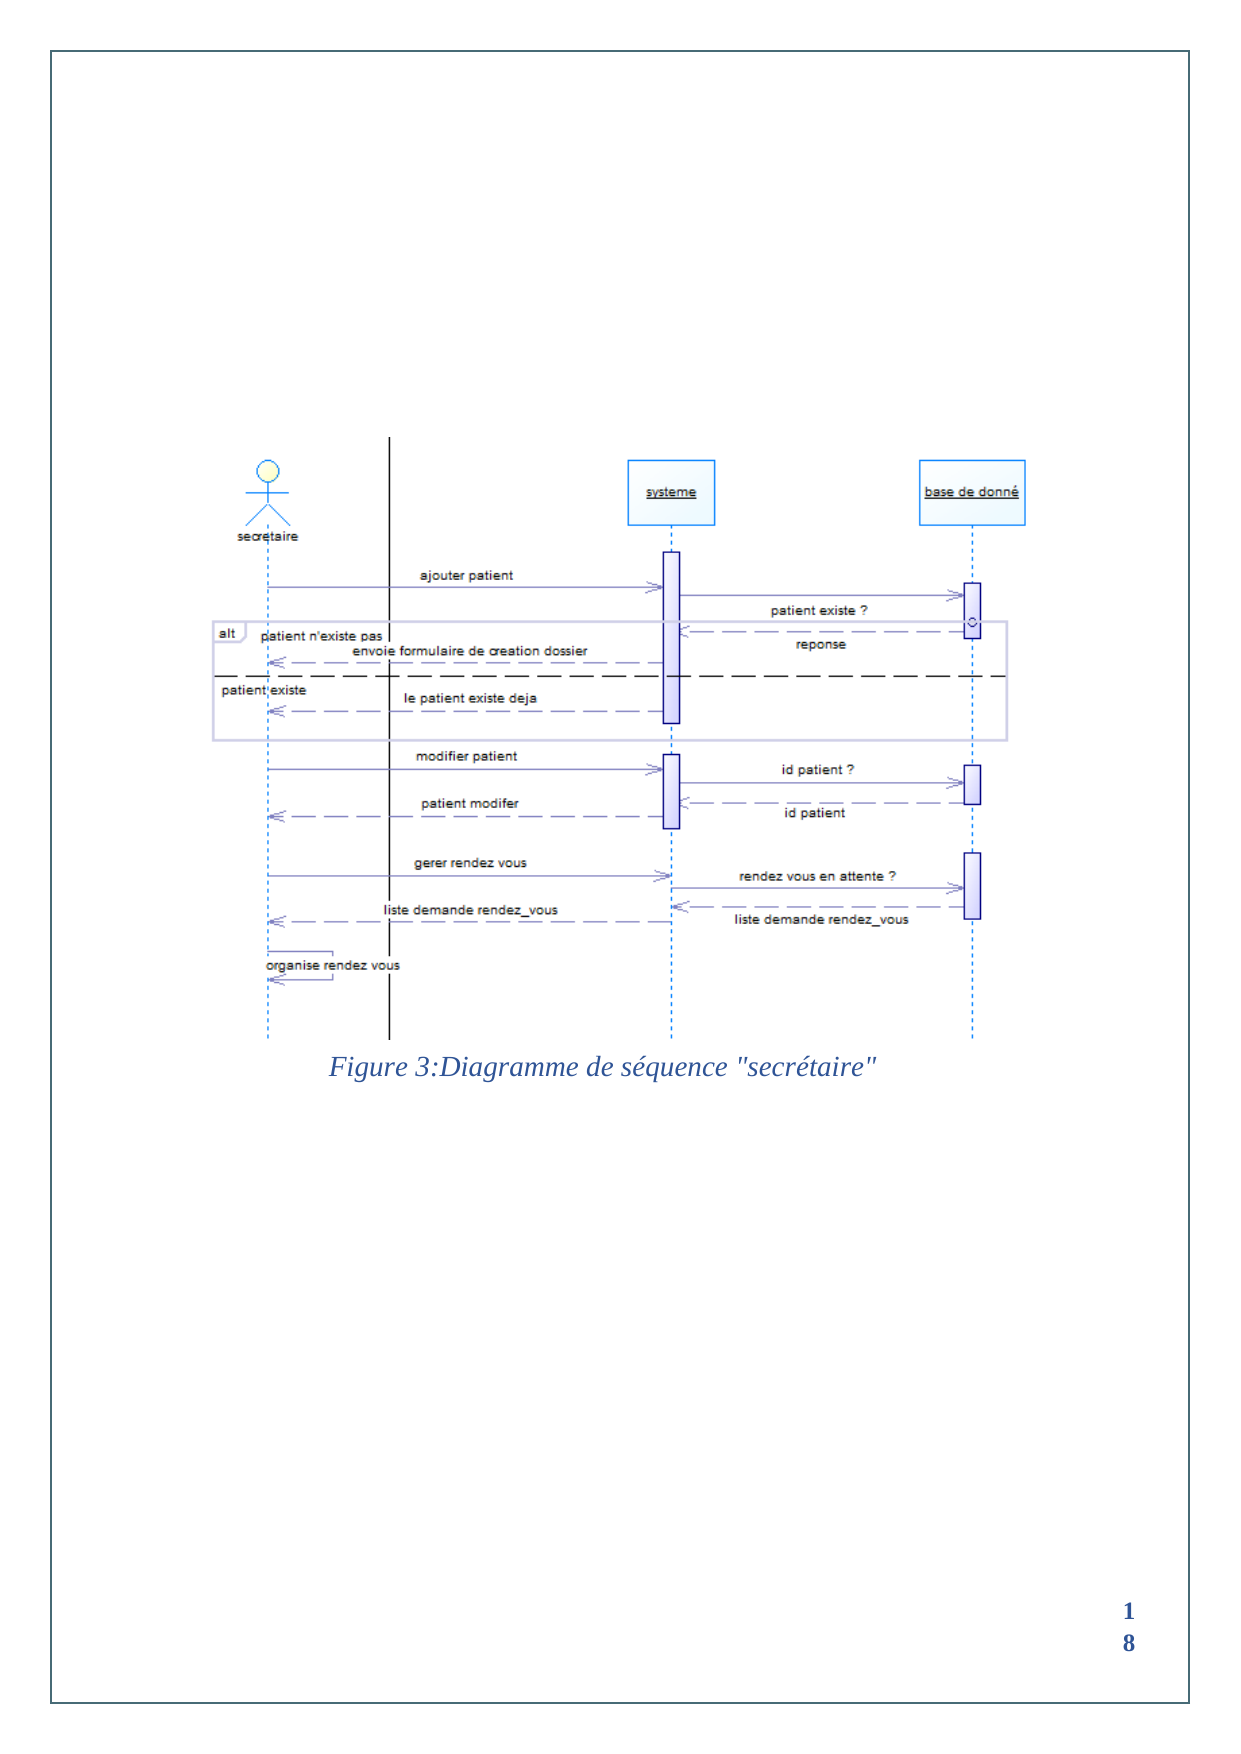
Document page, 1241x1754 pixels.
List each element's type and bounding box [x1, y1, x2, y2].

picture [146, 437, 1092, 1040]
